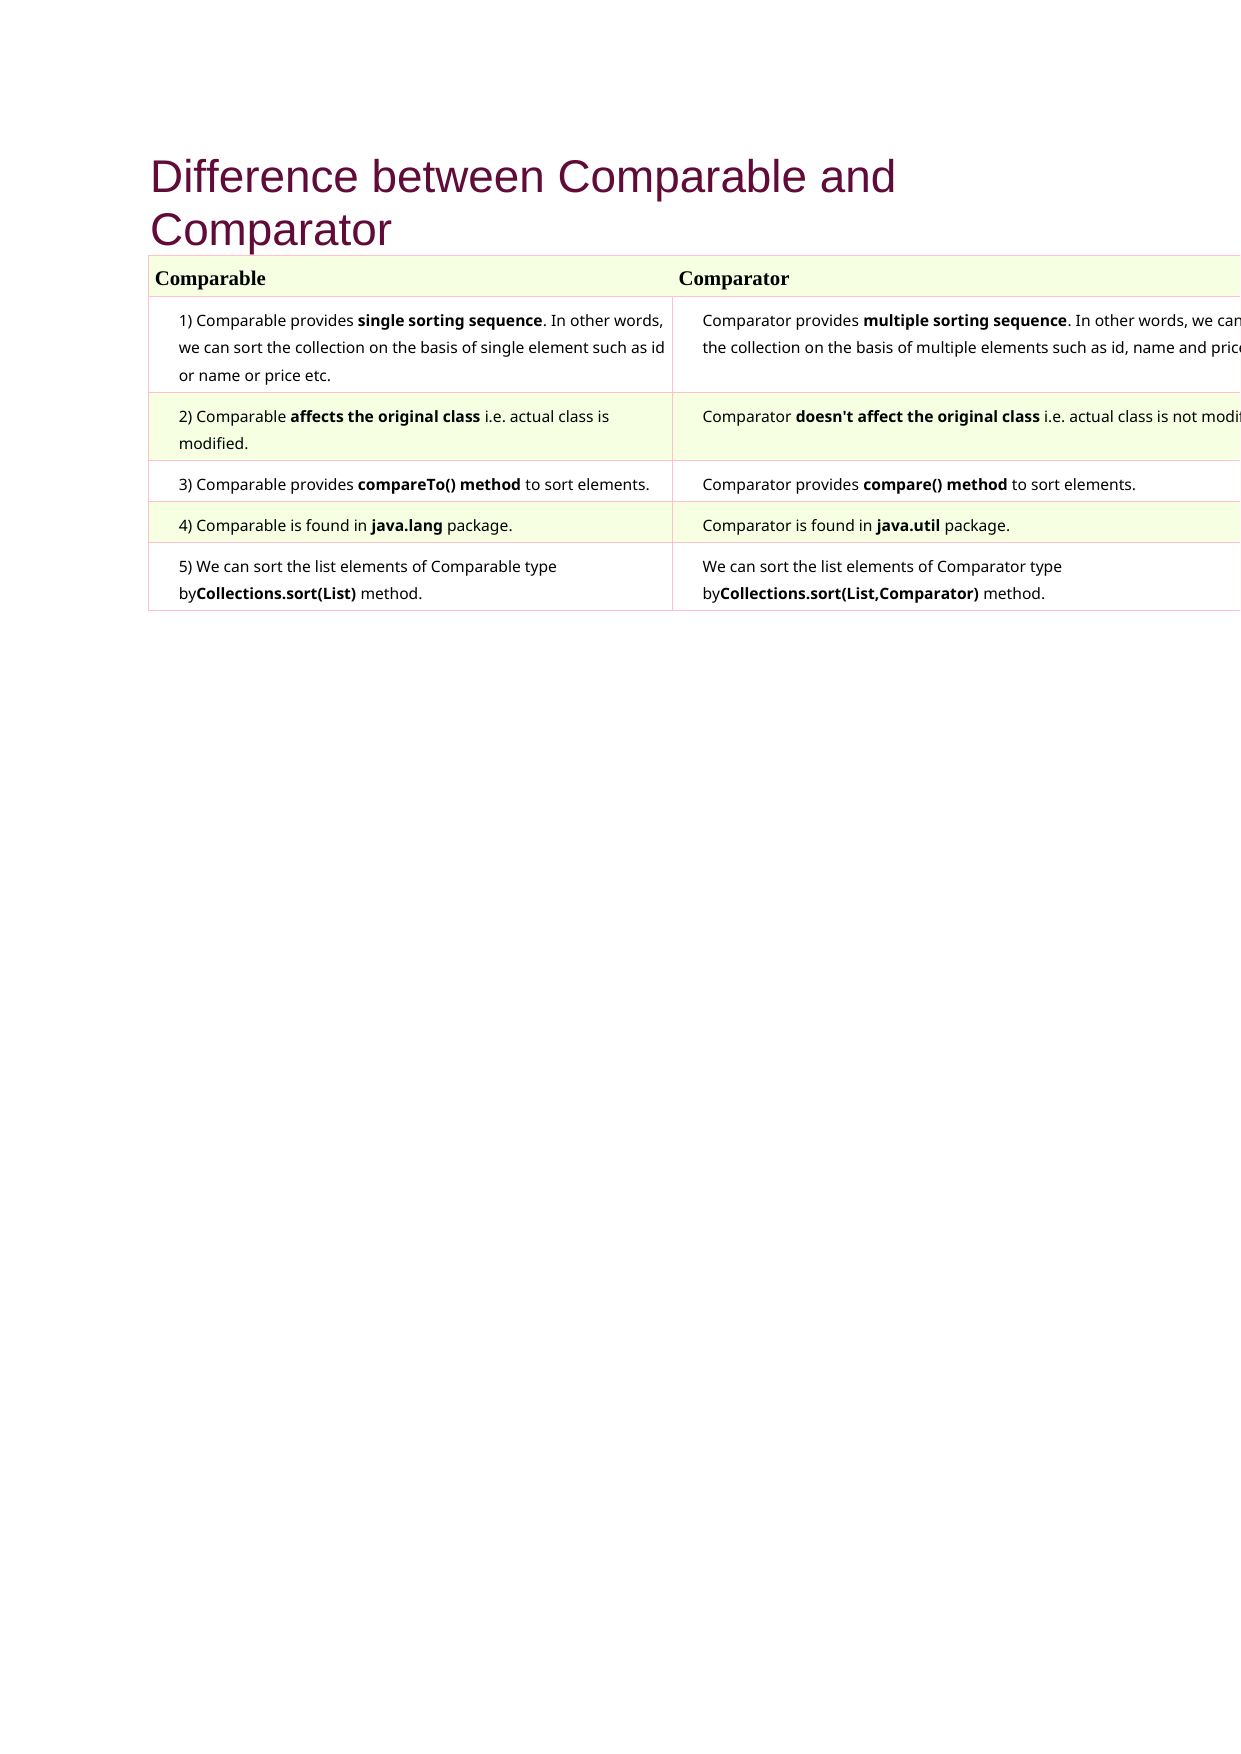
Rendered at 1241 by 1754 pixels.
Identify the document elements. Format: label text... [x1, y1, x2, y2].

table_cell 5) We can sort the list elements of Comparable type byCollections.sort(List) method. [149, 543, 672, 610]
table_cell 4) Comparable is found in java.lang package. [149, 502, 672, 542]
table_header Comparator [672, 256, 1240, 296]
table_cell 2) Comparable affects the original class i.e. actual class is modified. [149, 393, 672, 460]
table_cell Comparator doesn't affect the original class i.e. actual class is not modified. [673, 393, 1240, 460]
table_cell We can sort the list elements of Comparator type byCollections.sort(List,Comparator) method. [673, 543, 1240, 610]
table_cell 3) Comparable provides compareTo() method to sort elements. [149, 461, 672, 501]
table_cell Comparator provides compare() method to sort elements. [673, 461, 1240, 501]
table_cell Comparator is found in java.util package. [673, 502, 1240, 542]
table_header Comparable [149, 256, 672, 296]
table_cell Comparator provides multiple sorting sequence. In other words, we can sort the collection on the basis of multiple elements such as id, name and price etc. [673, 297, 1240, 392]
table_cell 1) Comparable provides single sorting sequence. In other words, we can sort the collection on the basis of single element such as id or name or price etc. [149, 297, 672, 392]
subtitle Difference between Comparable and Comparator [150, 150, 1090, 255]
